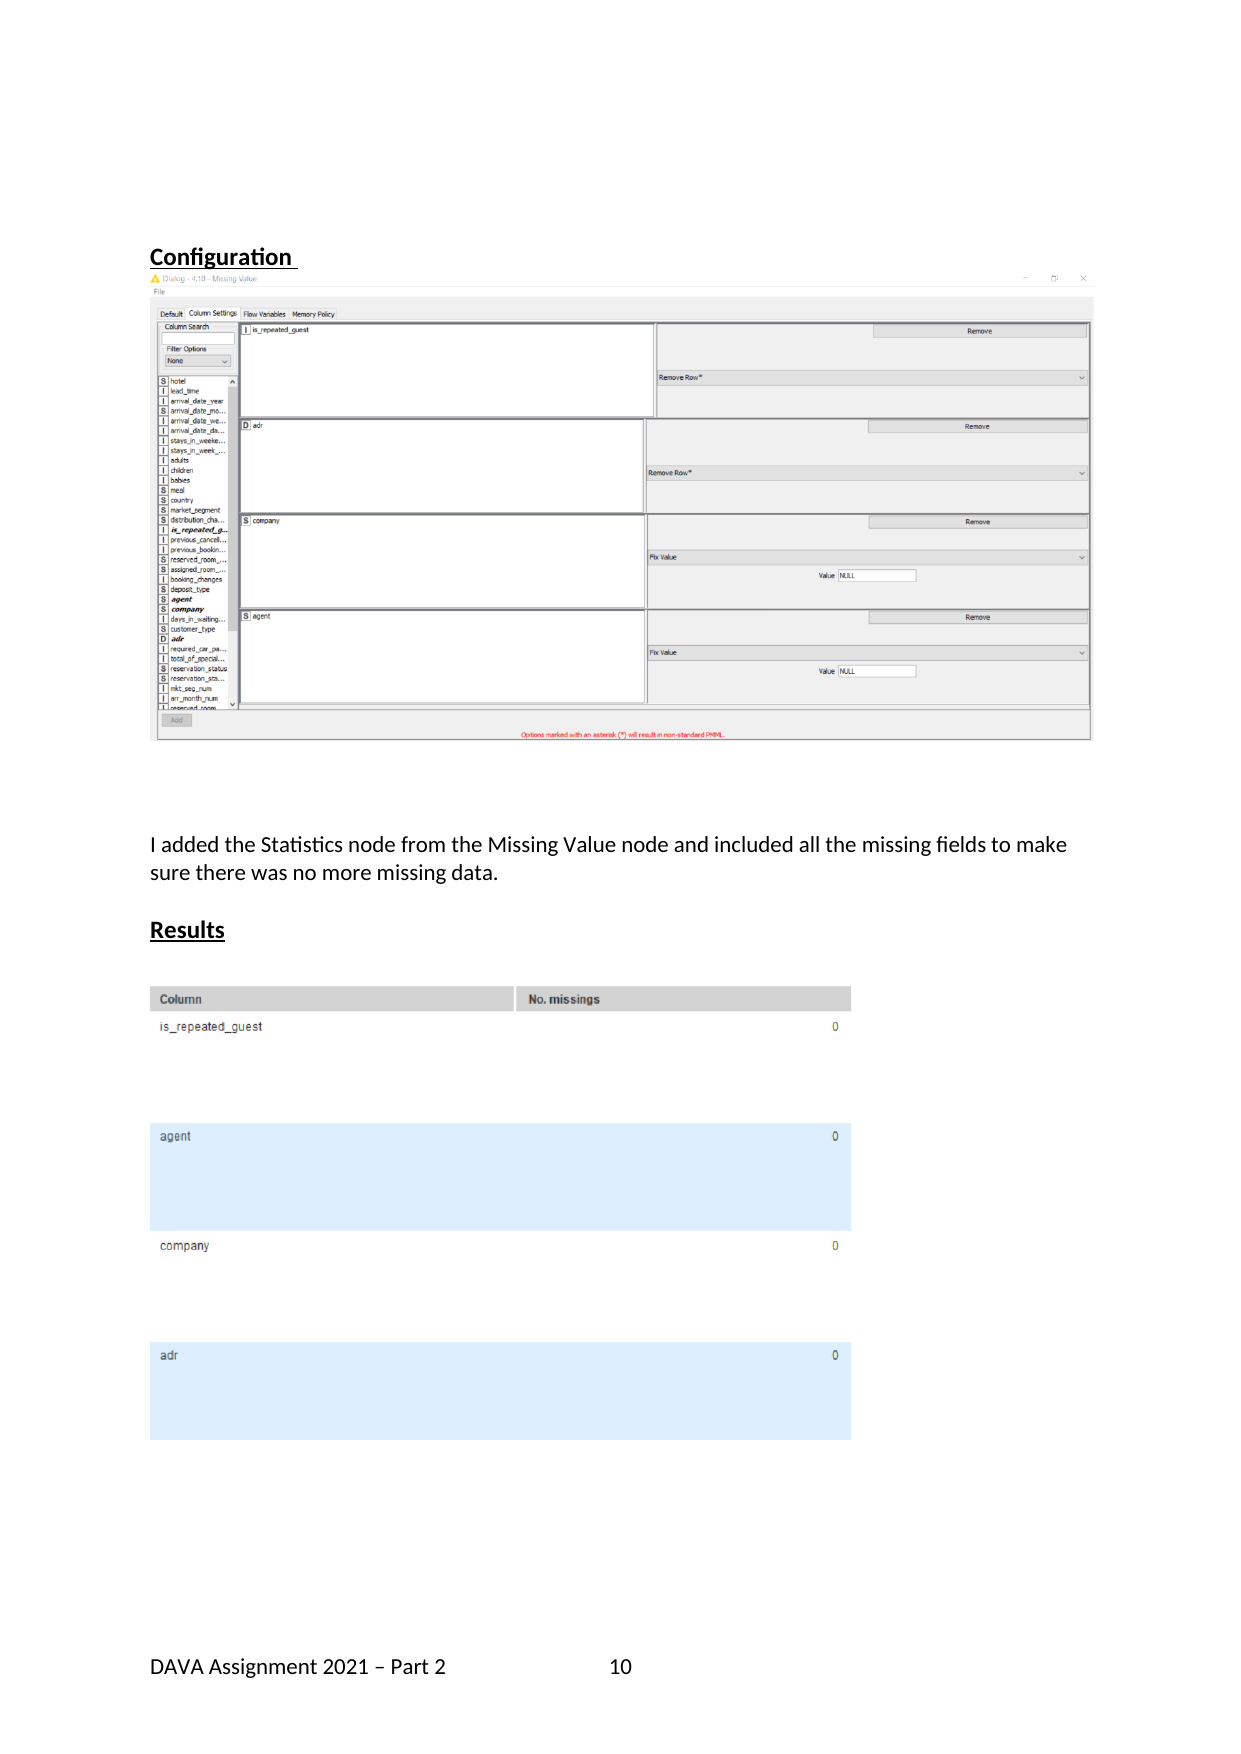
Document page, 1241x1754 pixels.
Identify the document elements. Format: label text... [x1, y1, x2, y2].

picture [150, 972, 852, 1440]
text I added the Statistics node from the Missing Value node and included all the missing fields to make sure there was no more missing data. [150, 830, 1090, 886]
text Results [150, 914, 1090, 944]
picture [150, 272, 1094, 741]
text Configuration [150, 242, 1090, 272]
